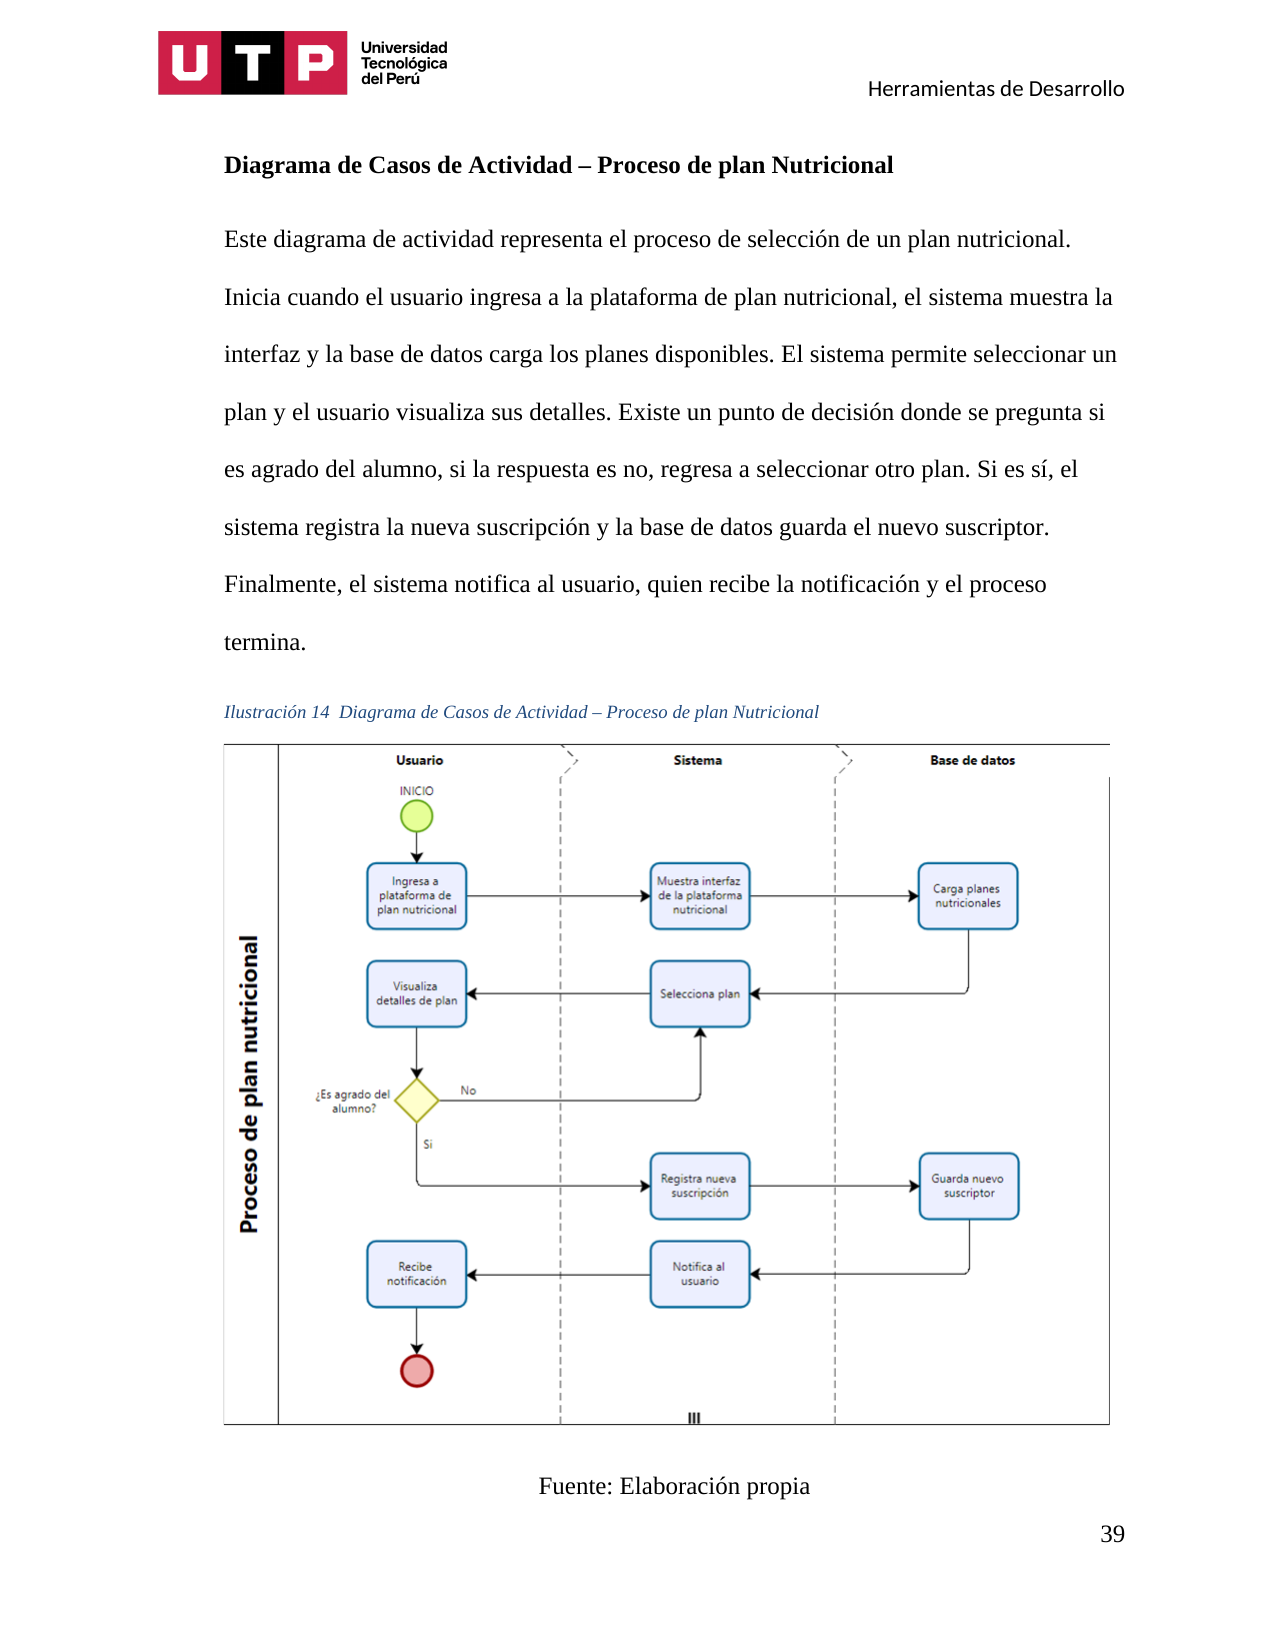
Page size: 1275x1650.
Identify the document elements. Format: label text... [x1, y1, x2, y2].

text Fuente: Elaboración propia [224, 1471, 1125, 1499]
text Este diagrama de actividad representa el proceso de selección de un plan nutricional. Inicia cuando el usuario ingresa a la plataforma de plan nutricional, el sistema muestra la interfaz y la base de datos carga los planes disponibles. El sistema permite seleccionar un plan y el usuario visualiza sus detalles. Existe un punto de decisión donde se pregunta si es agrado del alumno, si la respuesta es no, regresa a seleccionar otro plan. Si es sí, el sistema registra la nueva suscripción y la base de datos guarda el nuevo suscriptor. Finalmente, el sistema notifica al usuario, quien recibe la notificación y el proceso termina. [224, 224, 1125, 655]
picture [150, 22, 458, 104]
picture [223, 743, 1110, 1426]
text Diagrama de Casos de Actividad – Proceso de plan Nutricional [224, 150, 1125, 179]
text Ilustración 14 Diagrama de Casos de Actividad – Proceso de plan Nutricional [150, 701, 1125, 722]
